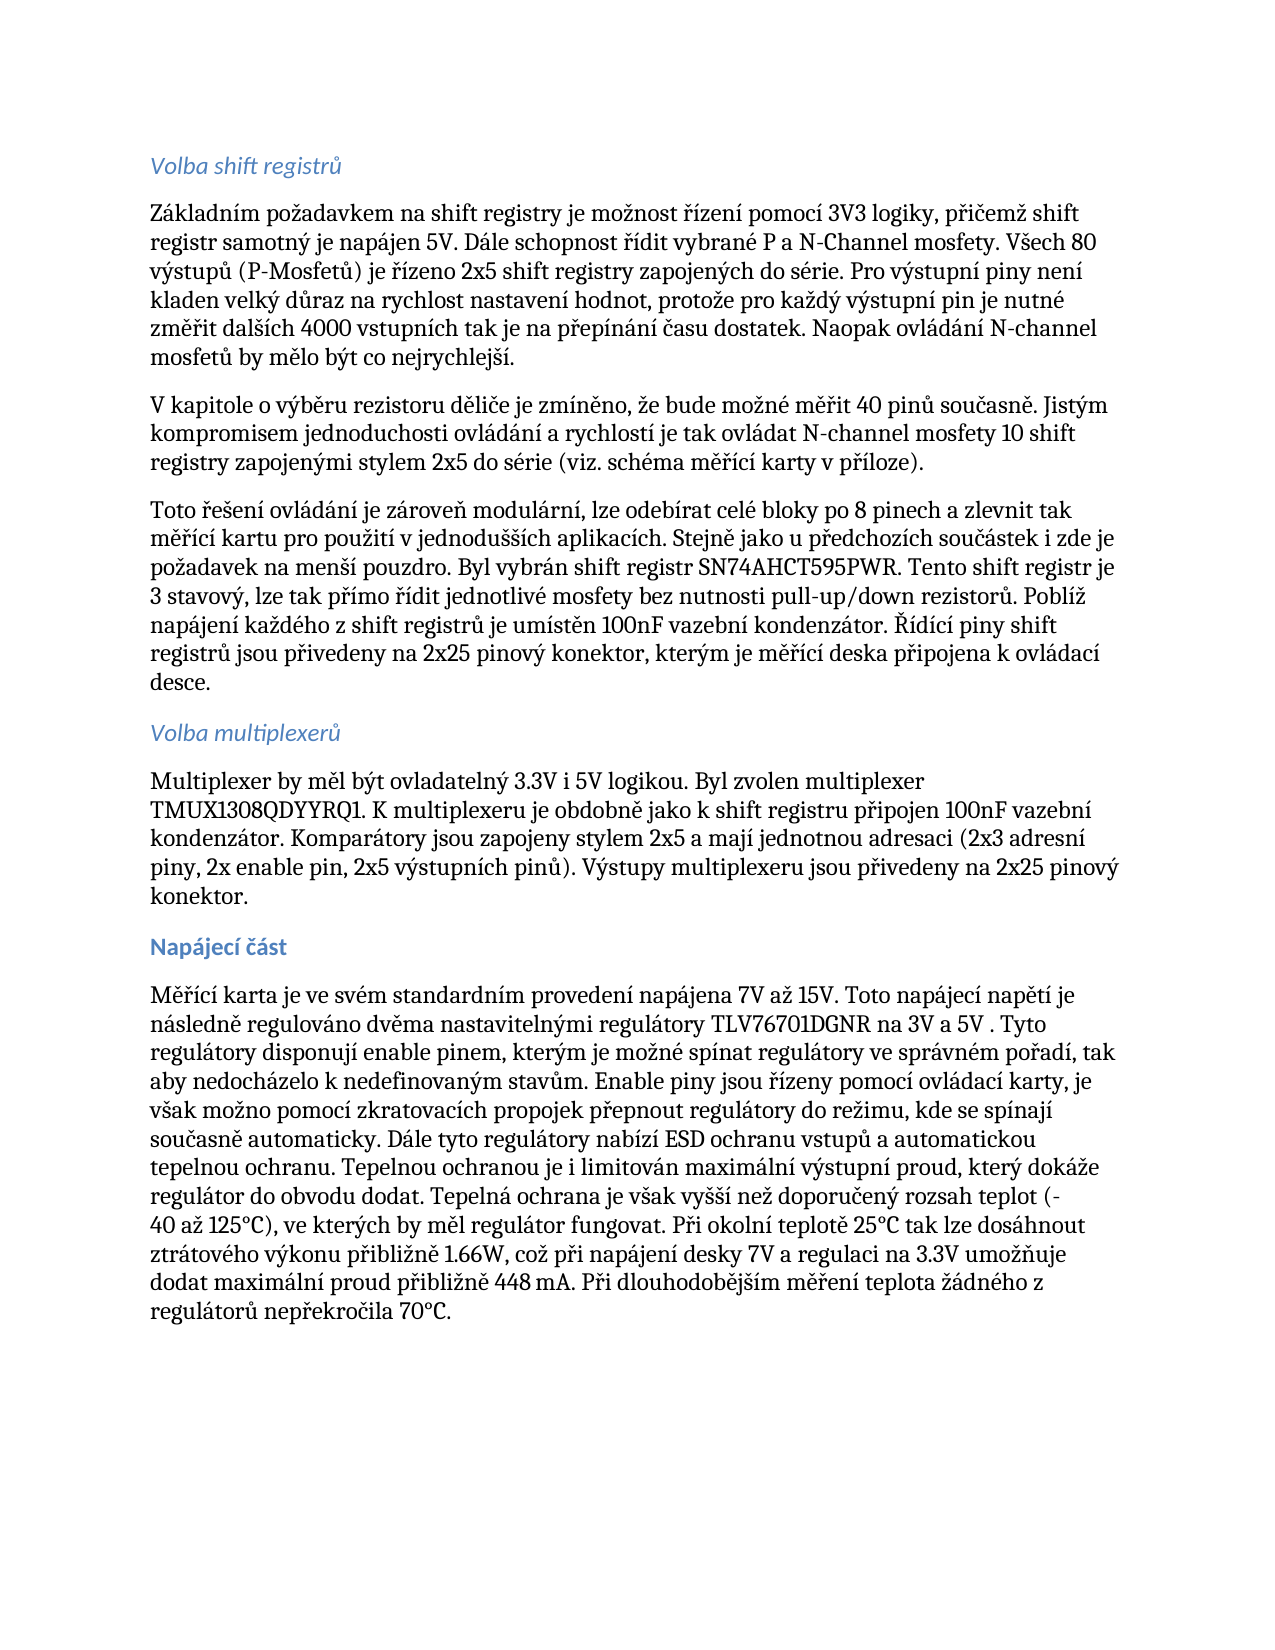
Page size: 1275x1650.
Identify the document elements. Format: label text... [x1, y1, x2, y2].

subtitle Napájecí část [150, 931, 1125, 962]
text Multiplexer by měl být ovladatelný 3.3V i 5V logikou. Byl zvolen multiplexer TMUX1308QDYYRQ1. K multiplexeru je obdobně jako k shift registru připojen 100nF vazební kondenzátor. Komparátory jsou zapojeny stylem 2x5 a mají jednotnou adresaci (2x3 adresní piny, 2x enable pin, 2x5 výstupních pinů). Výstupy multiplexeru jsou přivedeny na 2x25 pinový konektor. [150, 767, 1125, 911]
text Měřící karta je ve svém standardním provedení napájena 7V až 15V. Toto napájecí napětí je následně regulováno dvěma nastavitelnými regulátory TLV76701DGNR na 3V a 5V . Tyto regulátory disponují enable pinem, kterým je možné spínat regulátory ve správném pořadí, tak aby nedocházelo k nedefinovaným stavům. Enable piny jsou řízeny pomocí ovládací karty, je však možno pomocí zkratovacích propojek přepnout regulátory do režimu, kde se spínají současně automaticky. Dále tyto regulátory nabízí ESD ochranu vstupů a automatickou tepelnou ochranu. Tepelnou ochranou je i limitován maximální výstupní proud, který dokáže regulátor do obvodu dodat. Tepelná ochrana je však vyšší než doporučený rozsah teplot (-40 až 125°C), ve kterých by měl regulátor fungovat. Při okolní teplotě 25°C tak lze dosáhnout ztrátového výkonu přibližně 1.66W, což při napájení desky 7V a regulaci na 3.3V umožňuje dodat maximální proud přibližně 448 mA. Při dlouhodobějším měření teplota žádného z regulátorů nepřekročila 70°C. [150, 981, 1125, 1326]
text V kapitole o výběru rezistoru děliče je zmíněno, že bude možné měřit 40 pinů současně. Jistým kompromisem jednoduchosti ovládání a rychlostí je tak ovládat N-channel mosfety 10 shift registry zapojenými stylem 2x5 do série (viz. schéma měřící karty v příloze). [150, 391, 1125, 477]
subtitle Volba shift registrů [150, 150, 1125, 181]
subtitle Volba multiplexerů [150, 718, 1125, 748]
text Základním požadavkem na shift registry je možnost řízení pomocí 3V3 logiky, přičemž shift registr samotný je napájen 5V. Dále schopnost řídit vybrané P a N-Channel mosfety. Všech 80 výstupů (P-Mosfetů) je řízeno 2x5 shift registry zapojených do série. Pro výstupní piny není kladen velký důraz na rychlost nastavení hodnot, protože pro každý výstupní pin je nutné změřit dalších 4000 vstupních tak je na přepínání času dostatek. Naopak ovládání N-channel mosfetů by mělo být co nejrychlejší. [150, 199, 1125, 372]
text Toto řešení ovládání je zároveň modulární, lze odebírat celé bloky po 8 pinech a zlevnit tak měřící kartu pro použití v jednodušších aplikacích. Stejně jako u předchozích součástek i zde je požadavek na menší pouzdro. Byl vybrán shift registr SN74AHCT595PWR. Tento shift registr je 3 stavový, lze tak přímo řídit jednotlivé mosfety bez nutnosti pull-up/down rezistorů. Poblíž napájení každého z shift registrů je umístěn 100nF vazební kondenzátor. Řídící piny shift registrů jsou přivedeny na 2x25 pinový konektor, kterým je měřící deska připojena k ovládací desce. [150, 496, 1125, 697]
